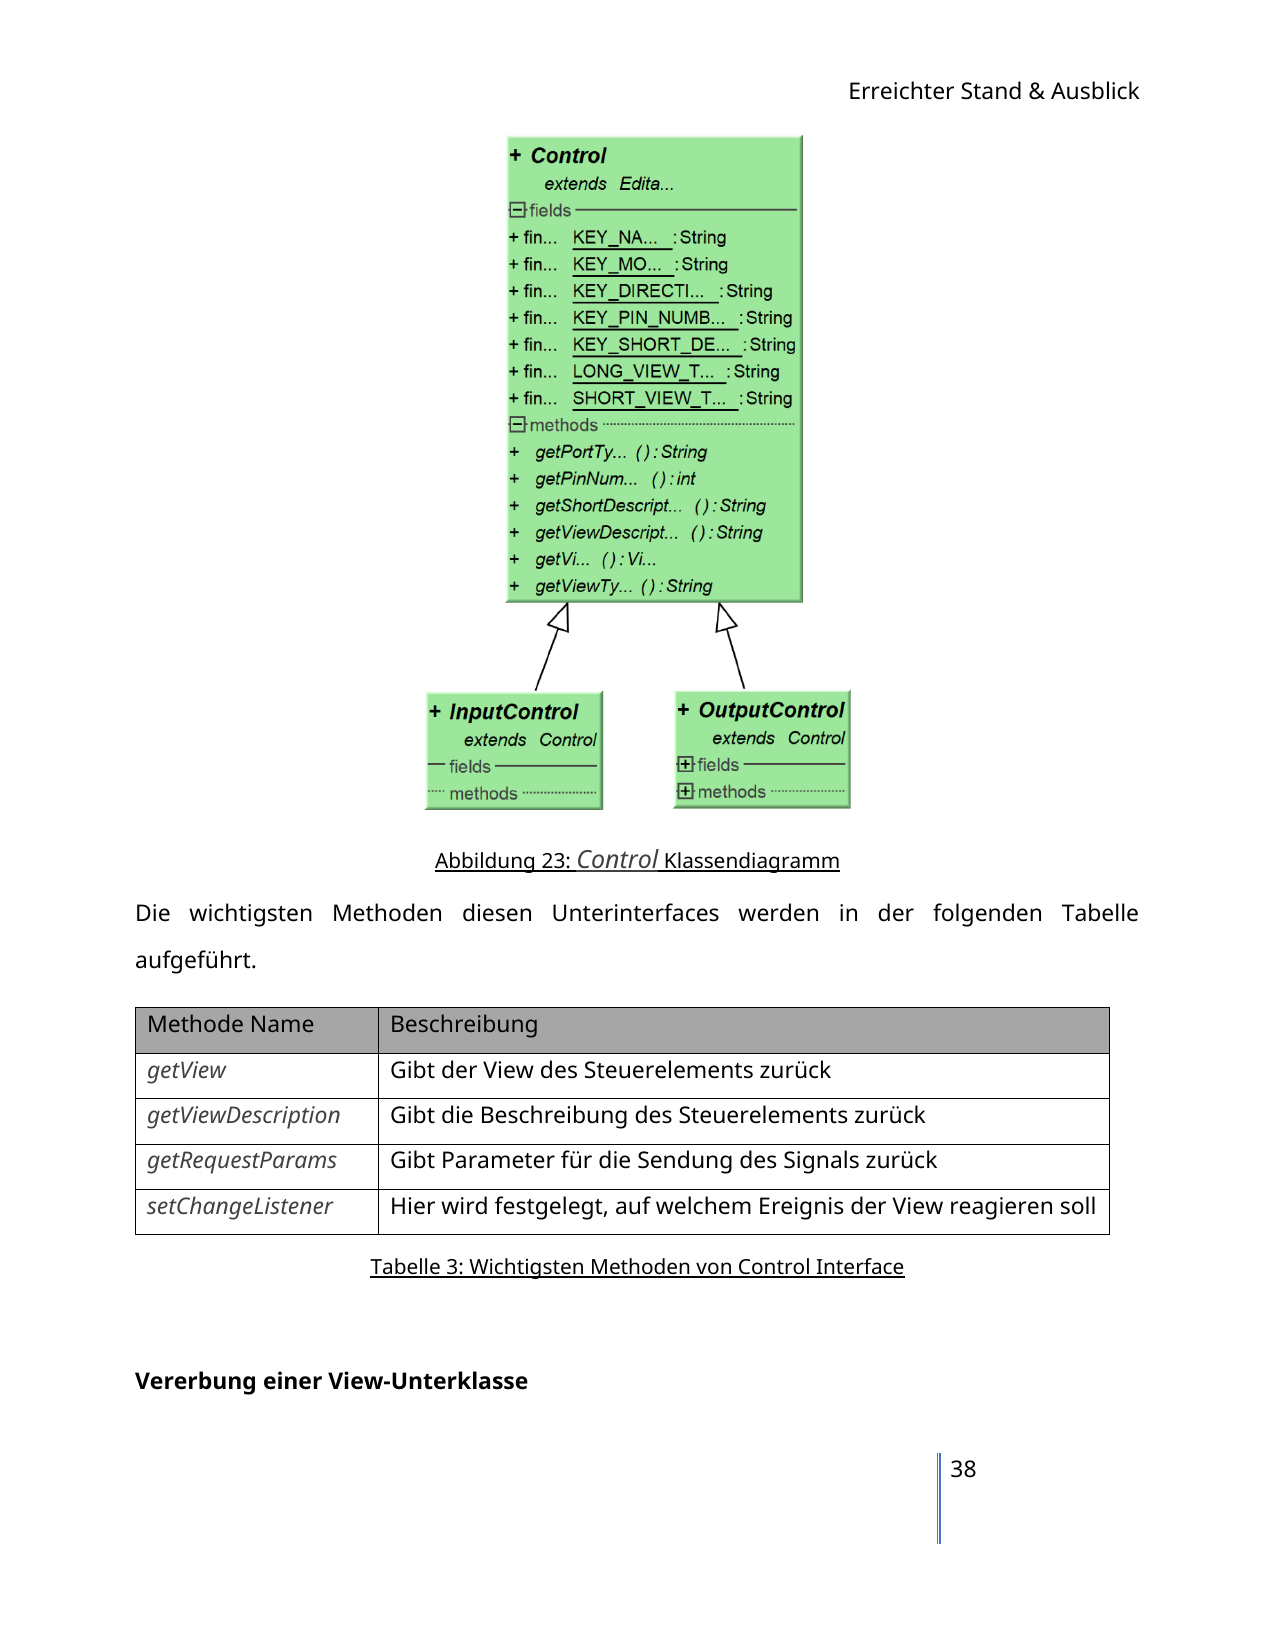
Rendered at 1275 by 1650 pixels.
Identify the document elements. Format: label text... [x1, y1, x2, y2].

table_cell getRequestParams [136, 1145, 378, 1189]
table_header Beschreibung [379, 1008, 1109, 1053]
table_cell getView [136, 1054, 378, 1098]
picture [424, 135, 851, 810]
table_header Methode Name [136, 1008, 378, 1053]
table_cell Gibt die Beschreibung des Steuerelements zurück [379, 1099, 1109, 1143]
text Die wichtigsten Methoden diesen Unterinterfaces werden in der folgenden Tabelle aufgeführt. [135, 897, 1140, 975]
table_cell setChangeListener [136, 1190, 378, 1234]
text Vererbung einer View-Unterklasse [135, 1365, 1140, 1396]
table_cell Hier wird festgelegt, auf welchem Ereignis der View reagieren soll [379, 1190, 1109, 1234]
table_cell Gibt der View des Steuerelements zurück [379, 1054, 1109, 1098]
table_cell Gibt Parameter für die Sendung des Signals zurück [379, 1145, 1109, 1189]
table_cell getViewDescription [136, 1099, 378, 1143]
